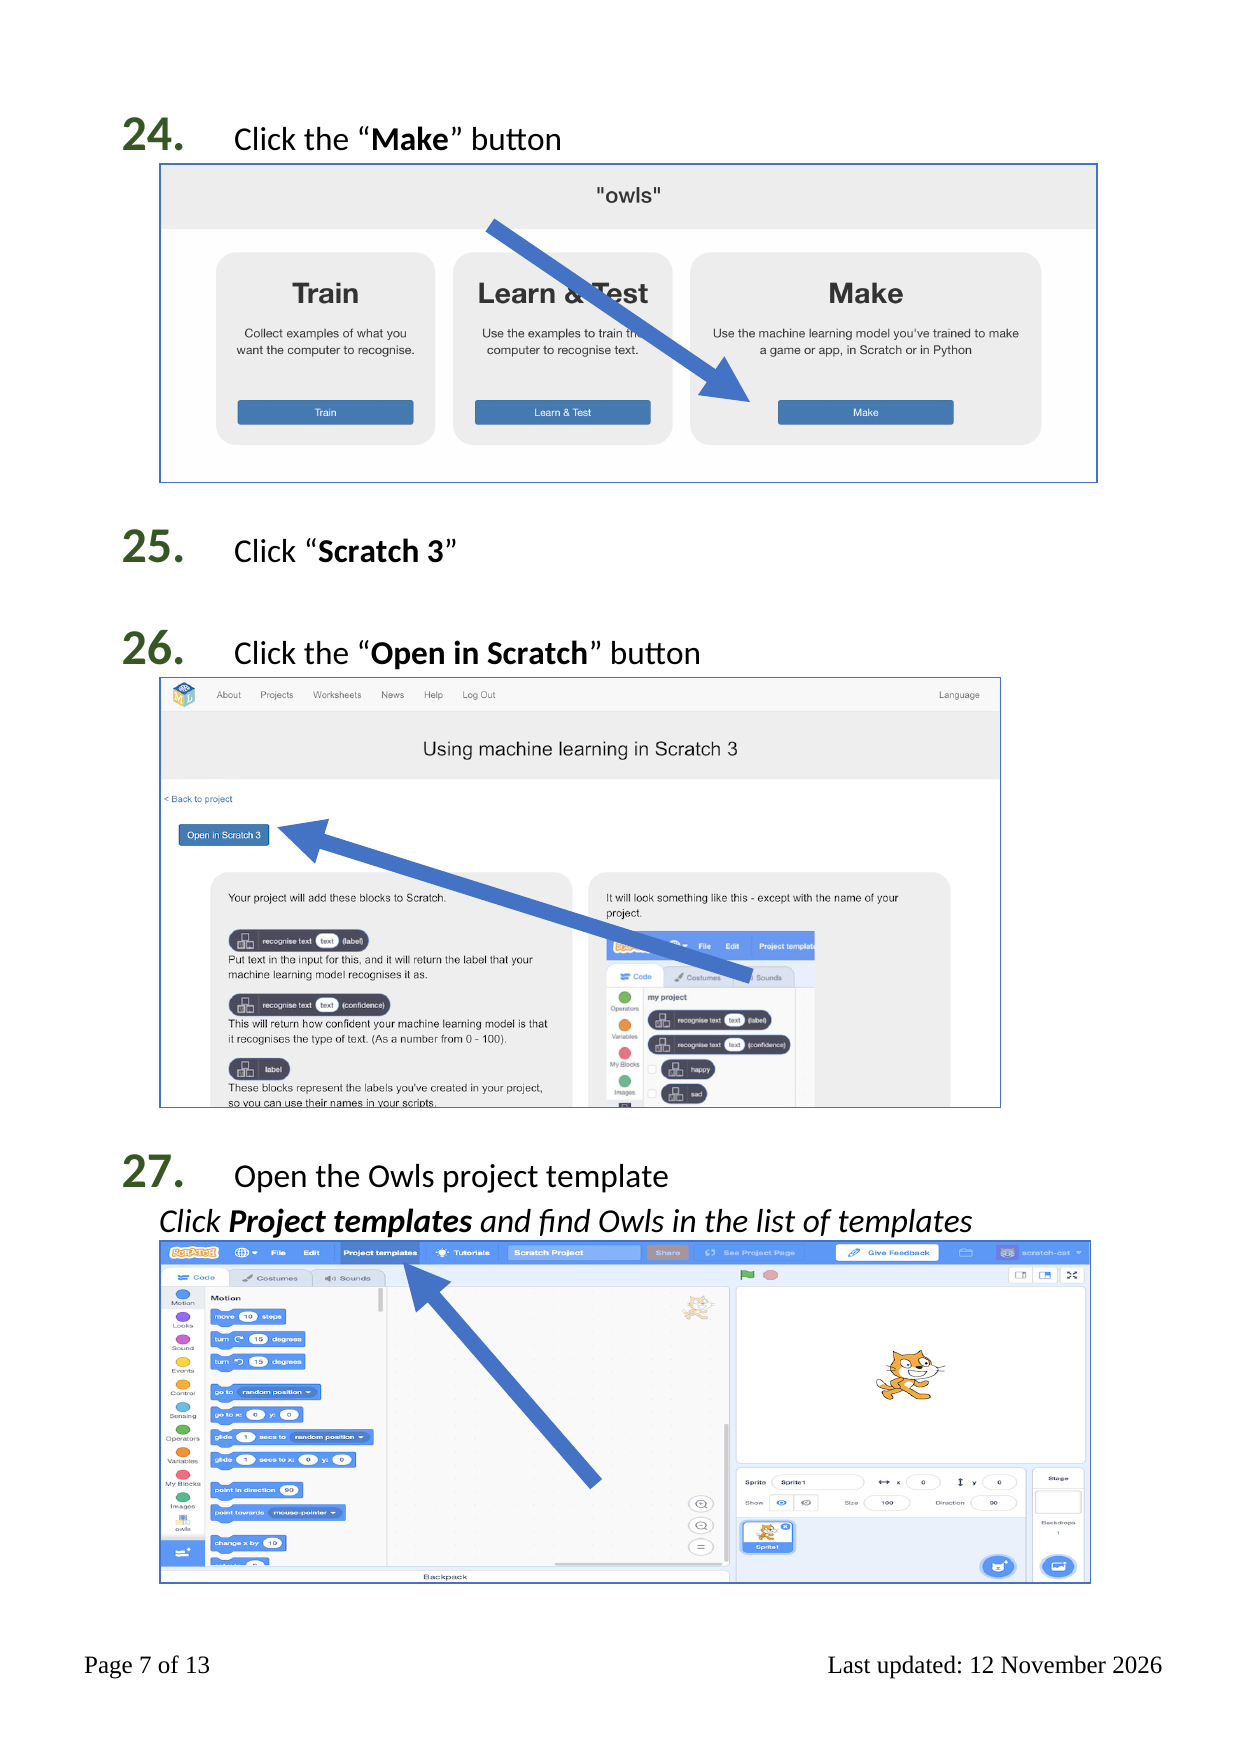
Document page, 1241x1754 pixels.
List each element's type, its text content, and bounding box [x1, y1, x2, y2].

picture [161, 165, 1096, 482]
list Click “Scratch 3” [121, 514, 1164, 575]
picture [161, 678, 1000, 1107]
picture [161, 1242, 1090, 1582]
